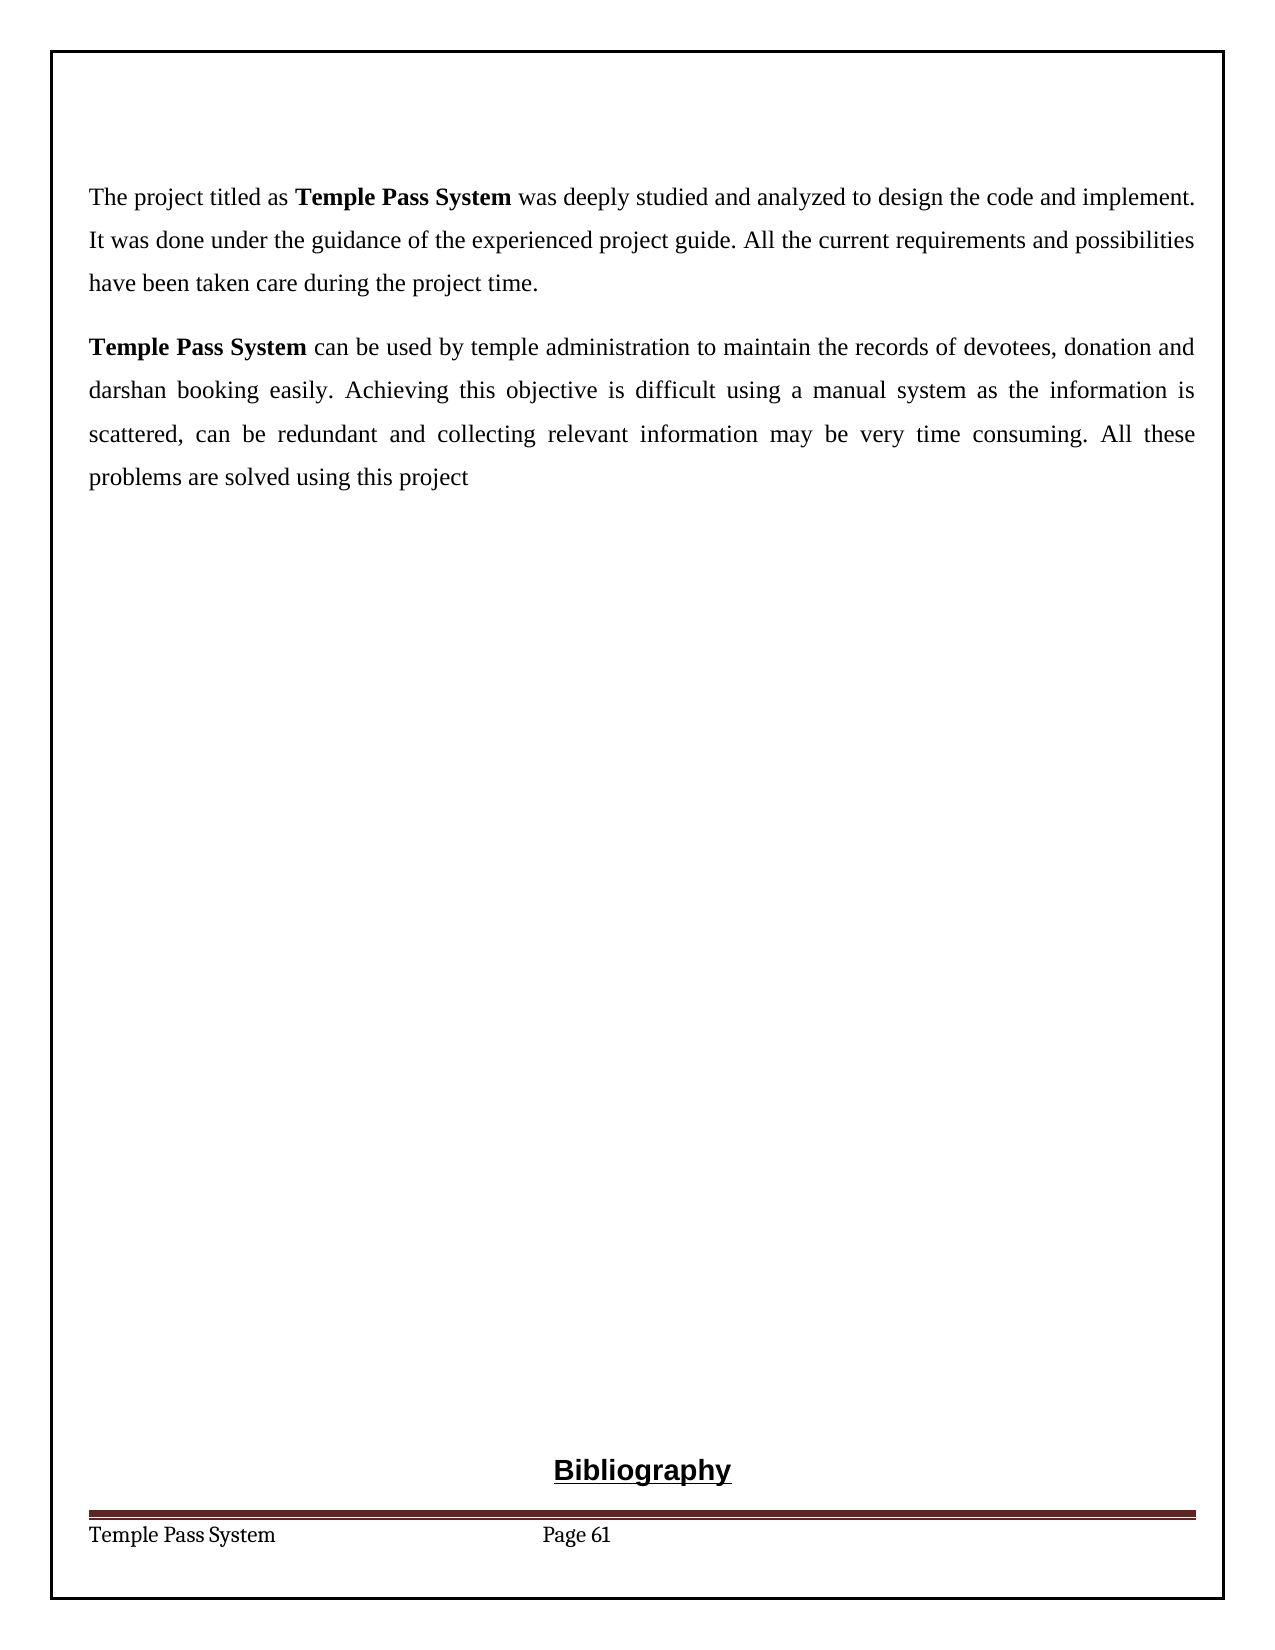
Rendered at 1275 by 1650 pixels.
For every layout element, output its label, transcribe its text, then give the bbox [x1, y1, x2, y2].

text The project titled as Temple Pass System was deeply studied and analyzed to design the code and implement. It was done under the guidance of the experienced project guide. All the current requirements and possibilities have been taken care during the project time. [89, 182, 1196, 297]
text Temple Pass System can be used by temple administration to maintain the records of devotees, donation and darshan booking easily. Achieving this objective is difficult using a manual system as the information is scattered, can be redundant and collecting relevant information may be very time consuming. All these problems are solved using this project [89, 332, 1196, 491]
text Bibliography [89, 1453, 1196, 1487]
